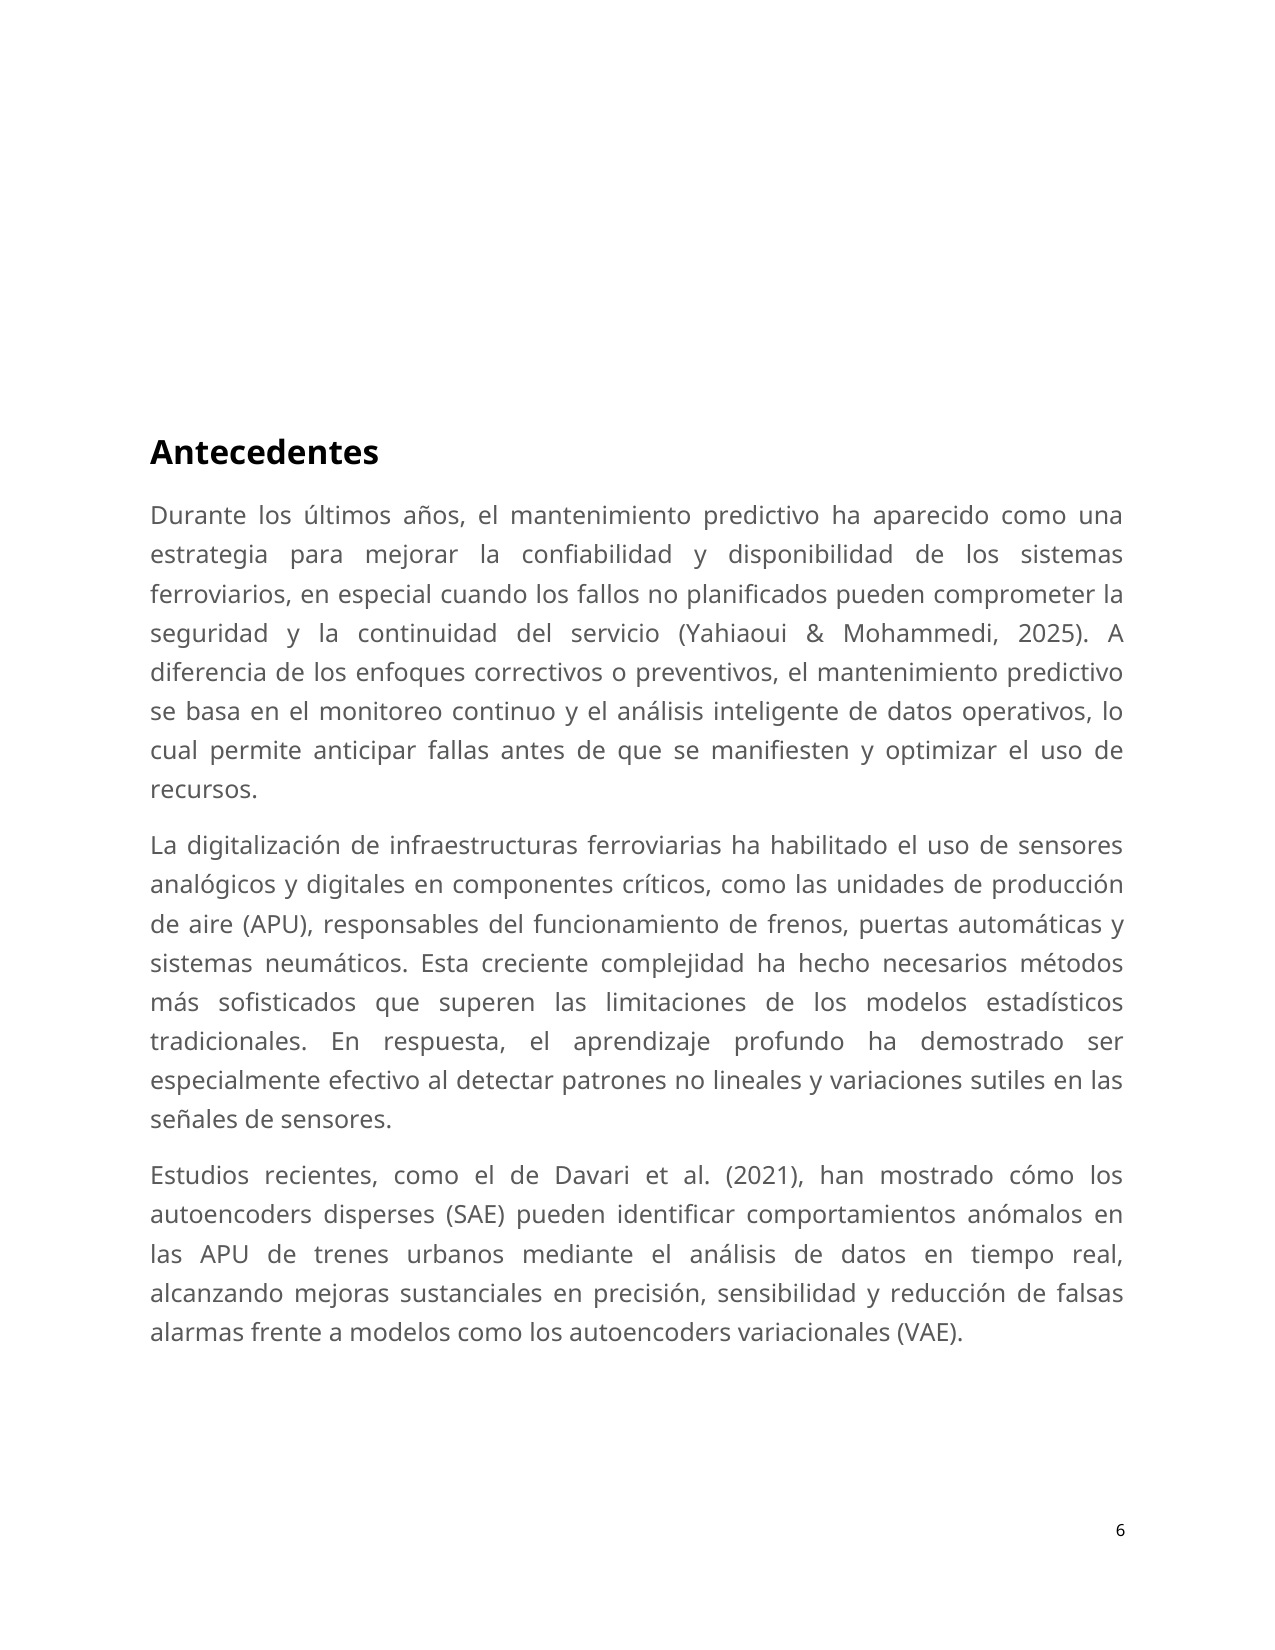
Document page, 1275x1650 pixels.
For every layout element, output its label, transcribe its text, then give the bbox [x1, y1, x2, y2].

text Estudios recientes, como el de Davari et al. (2021), han mostrado cómo los autoencoders disperses (SAE) pueden identificar comportamientos anómalos en las APU de trenes urbanos mediante el análisis de datos en tiempo real, alcanzando mejoras sustanciales en precisión, sensibilidad y reducción de falsas alarmas frente a modelos como los autoencoders variacionales (VAE). [150, 1158, 1125, 1349]
text La digitalización de infraestructuras ferroviarias ha habilitado el uso de sensores analógicos y digitales en componentes críticos, como las unidades de producción de aire (APU), responsables del funcionamiento de frenos, puertas automáticas y sistemas neumáticos. Esta creciente complejidad ha hecho necesarios métodos más sofisticados que superen las limitaciones de los modelos estadísticos tradicionales. En respuesta, el aprendizaje profundo ha demostrado ser especialmente efectivo al detectar patrones no lineales y variaciones sutiles en las señales de sensores. [150, 828, 1125, 1136]
text Durante los últimos años, el mantenimiento predictivo ha aparecido como una estrategia para mejorar la confiabilidad y disponibilidad de los sistemas ferroviarios, en especial cuando los fallos no planificados pueden comprometer la seguridad y la continuidad del servicio (Yahiaoui & Mohammedi, 2025). A diferencia de los enfoques correctivos o preventivos, el mantenimiento predictivo se basa en el monitoreo continuo y el análisis inteligente de datos operativos, lo cual permite anticipar fallas antes de que se manifiesten y optimizar el uso de recursos. [150, 498, 1125, 806]
subtitle Antecedentes [150, 429, 1125, 474]
